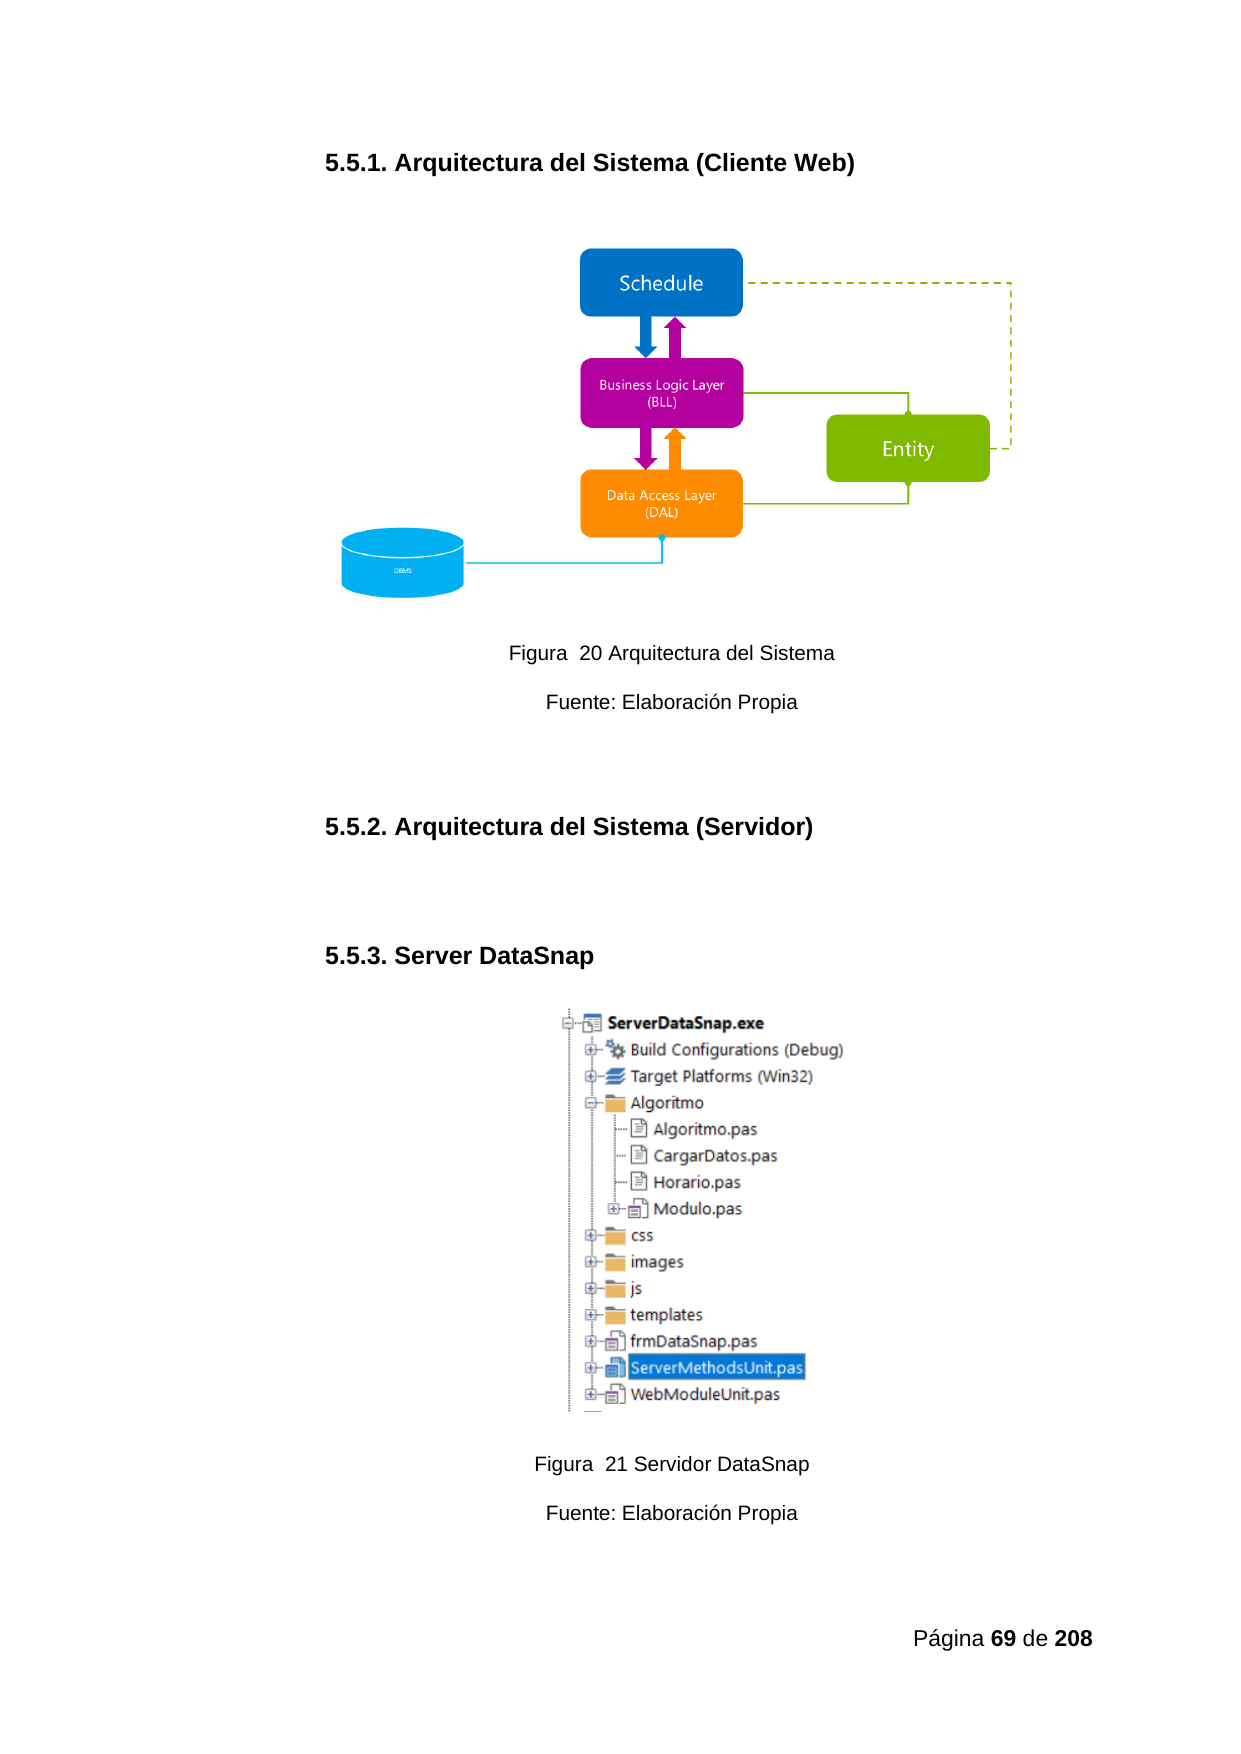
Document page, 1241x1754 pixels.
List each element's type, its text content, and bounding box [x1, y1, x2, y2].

picture [558, 1008, 859, 1412]
text 5.5.2. Arquitectura del Sistema (Servidor) [251, 812, 1092, 840]
picture [313, 215, 1030, 602]
text Fuente: Elaboración Propia [177, 1500, 1092, 1524]
text 5.5.3. Server DataSnap [251, 941, 1092, 969]
text Fuente: Elaboración Propia [177, 690, 1092, 714]
text 5.5.1. Arquitectura del Sistema (Cliente Web) [251, 148, 1092, 176]
